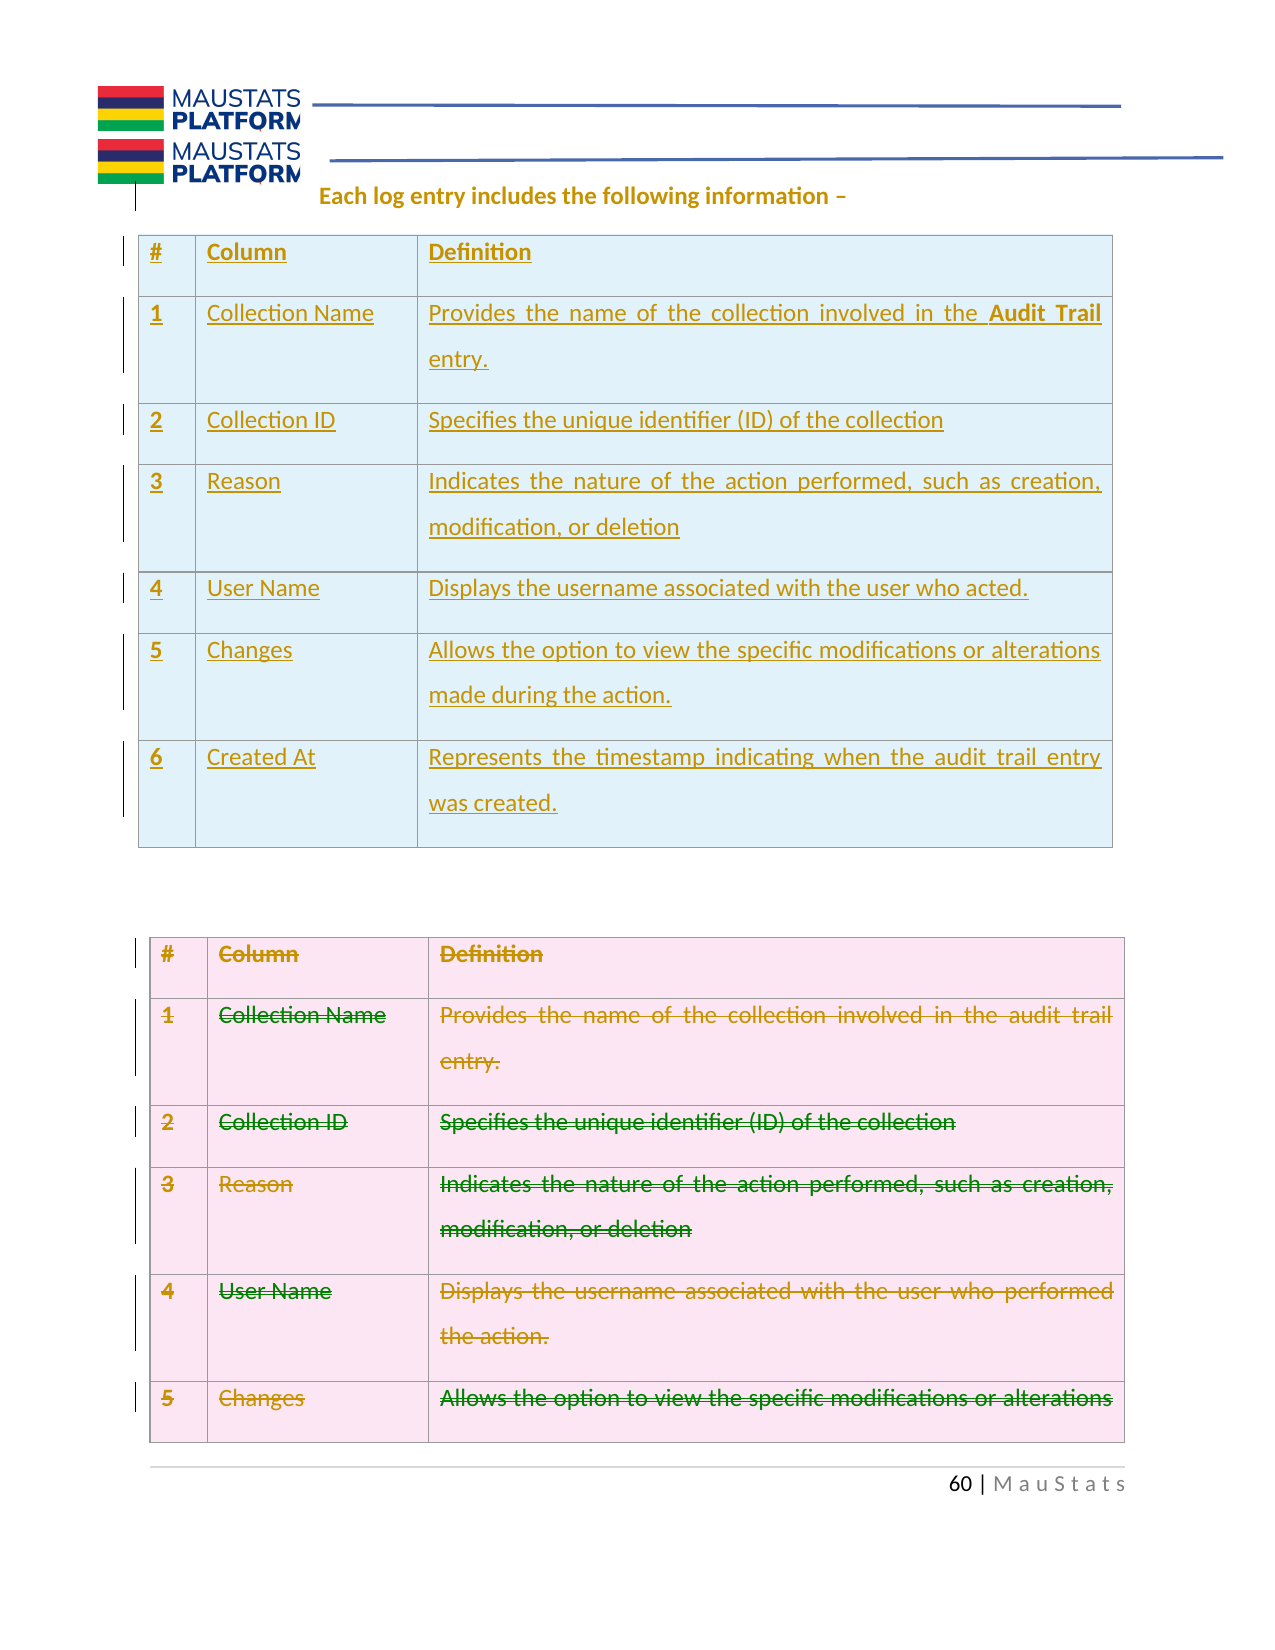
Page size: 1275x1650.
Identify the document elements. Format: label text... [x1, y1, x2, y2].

picture [96, 139, 300, 184]
picture [96, 86, 300, 131]
text Each log entry includes the following information – [150, 181, 1125, 211]
